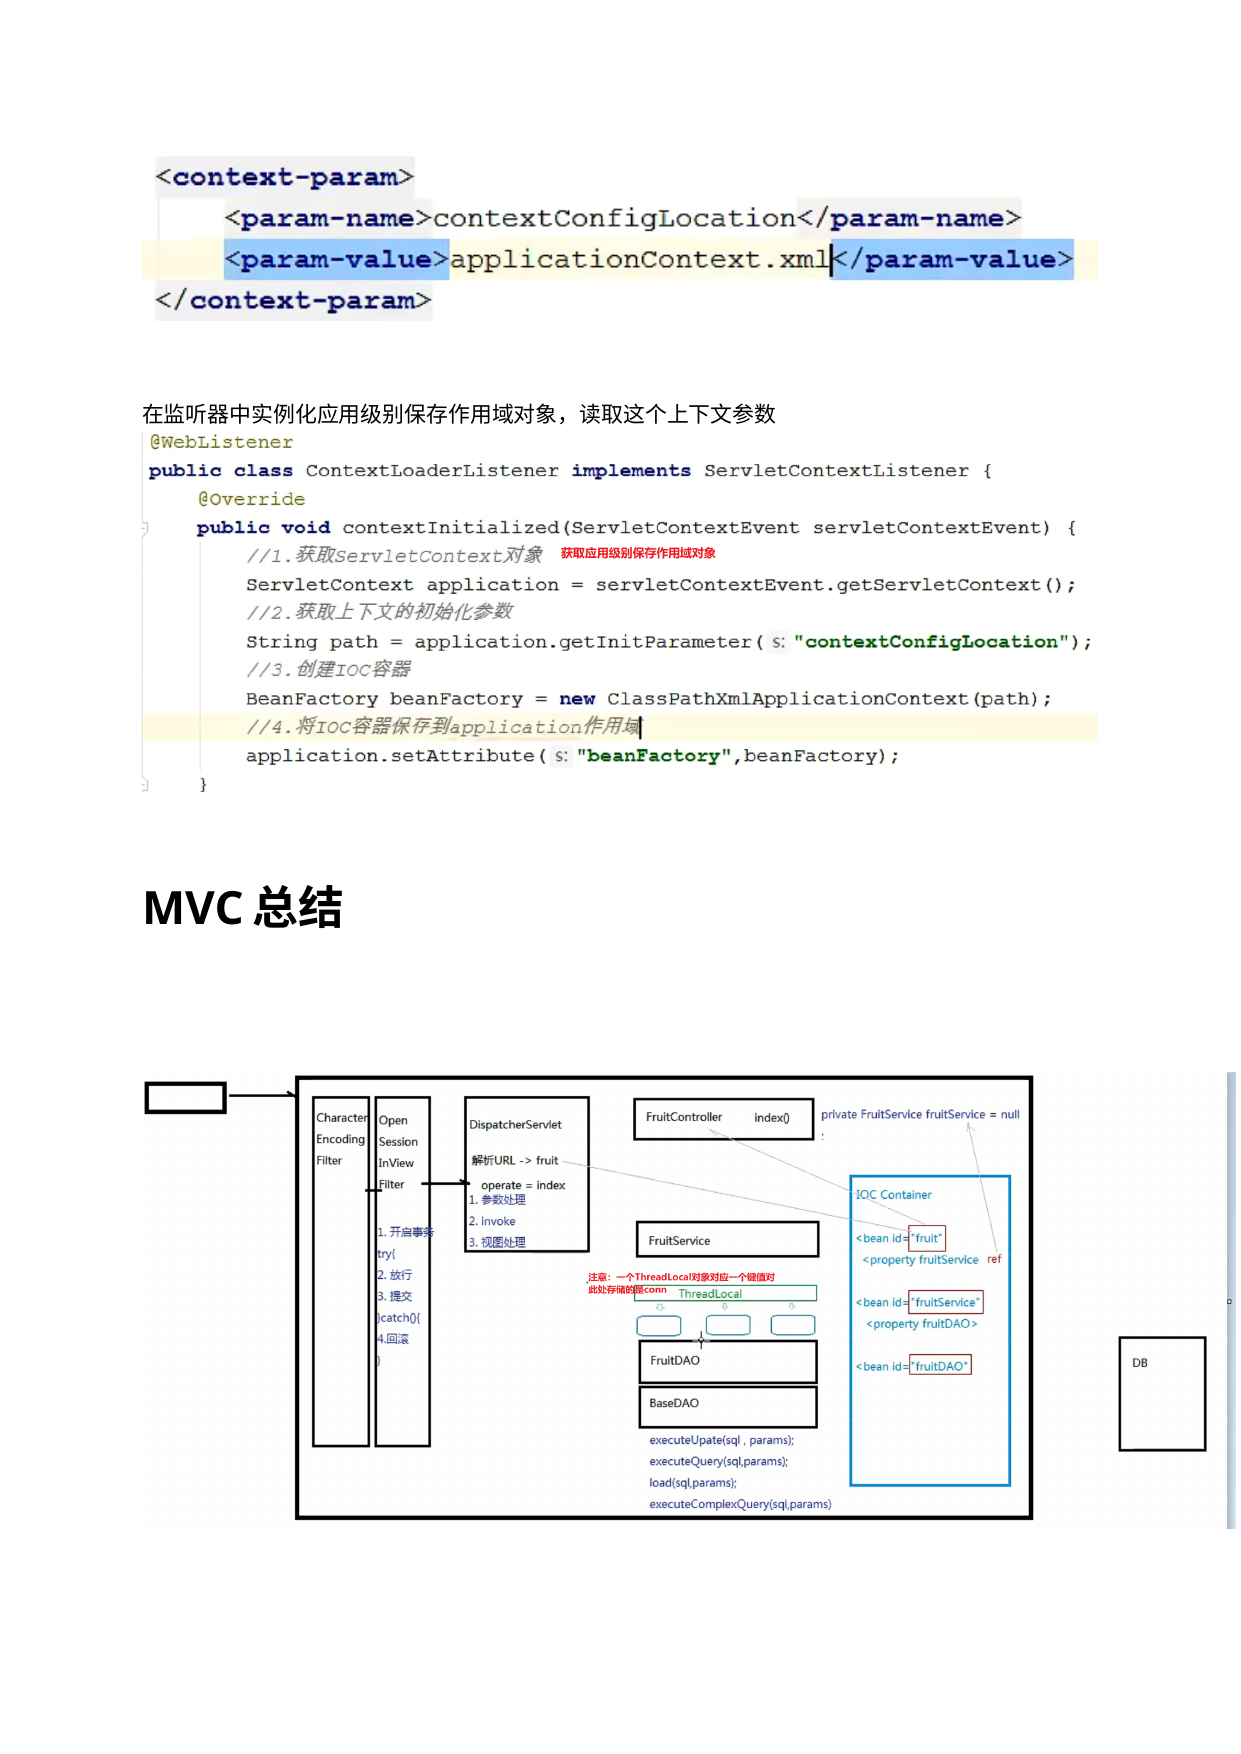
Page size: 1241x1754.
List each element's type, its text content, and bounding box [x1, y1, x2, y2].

picture [141, 1072, 1236, 1529]
text 在监听器中实例化应用级别保存作用域对象，读取这个上下文参数 [142, 393, 1098, 432]
picture [141, 432, 1099, 792]
subtitle MVC总结 [142, 865, 1098, 944]
picture [141, 154, 1099, 321]
